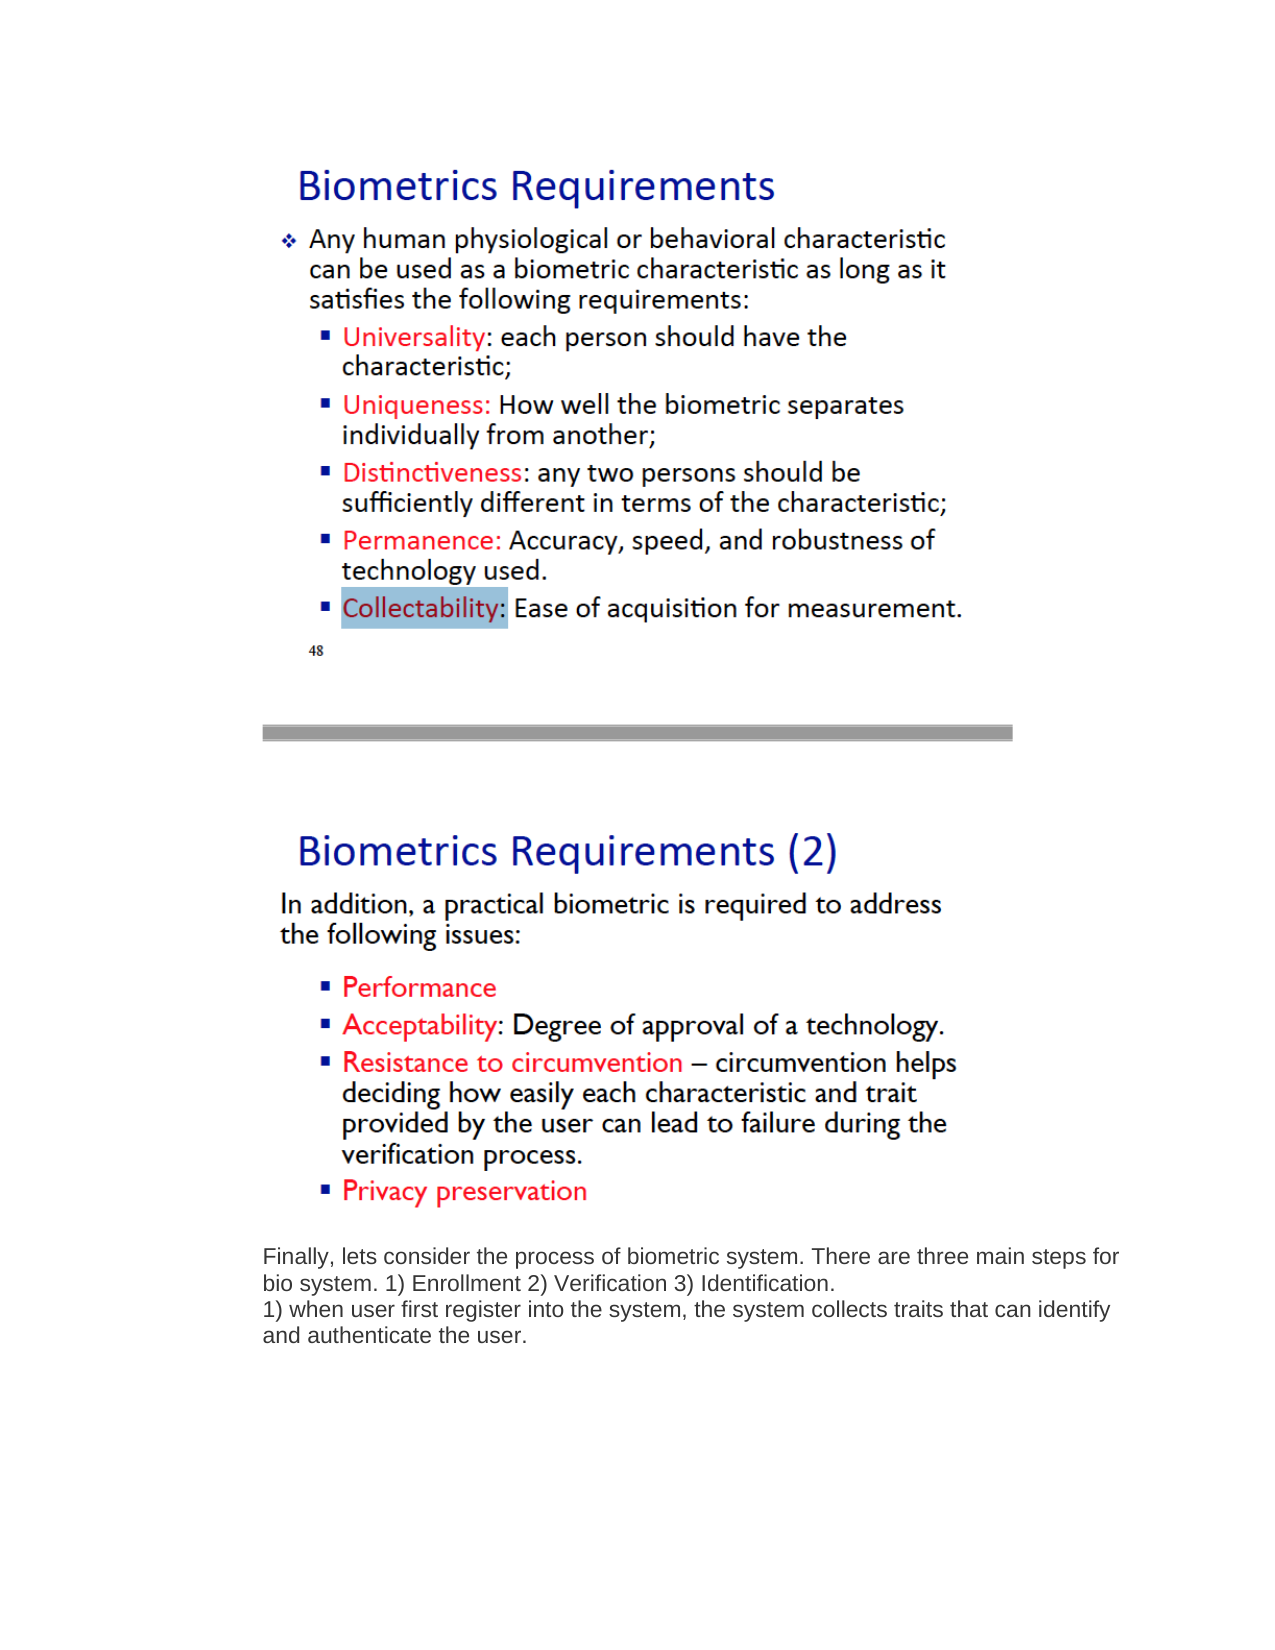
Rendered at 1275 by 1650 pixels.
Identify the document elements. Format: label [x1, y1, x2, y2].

picture [262, 150, 1013, 1244]
list [225, 150, 1125, 1349]
